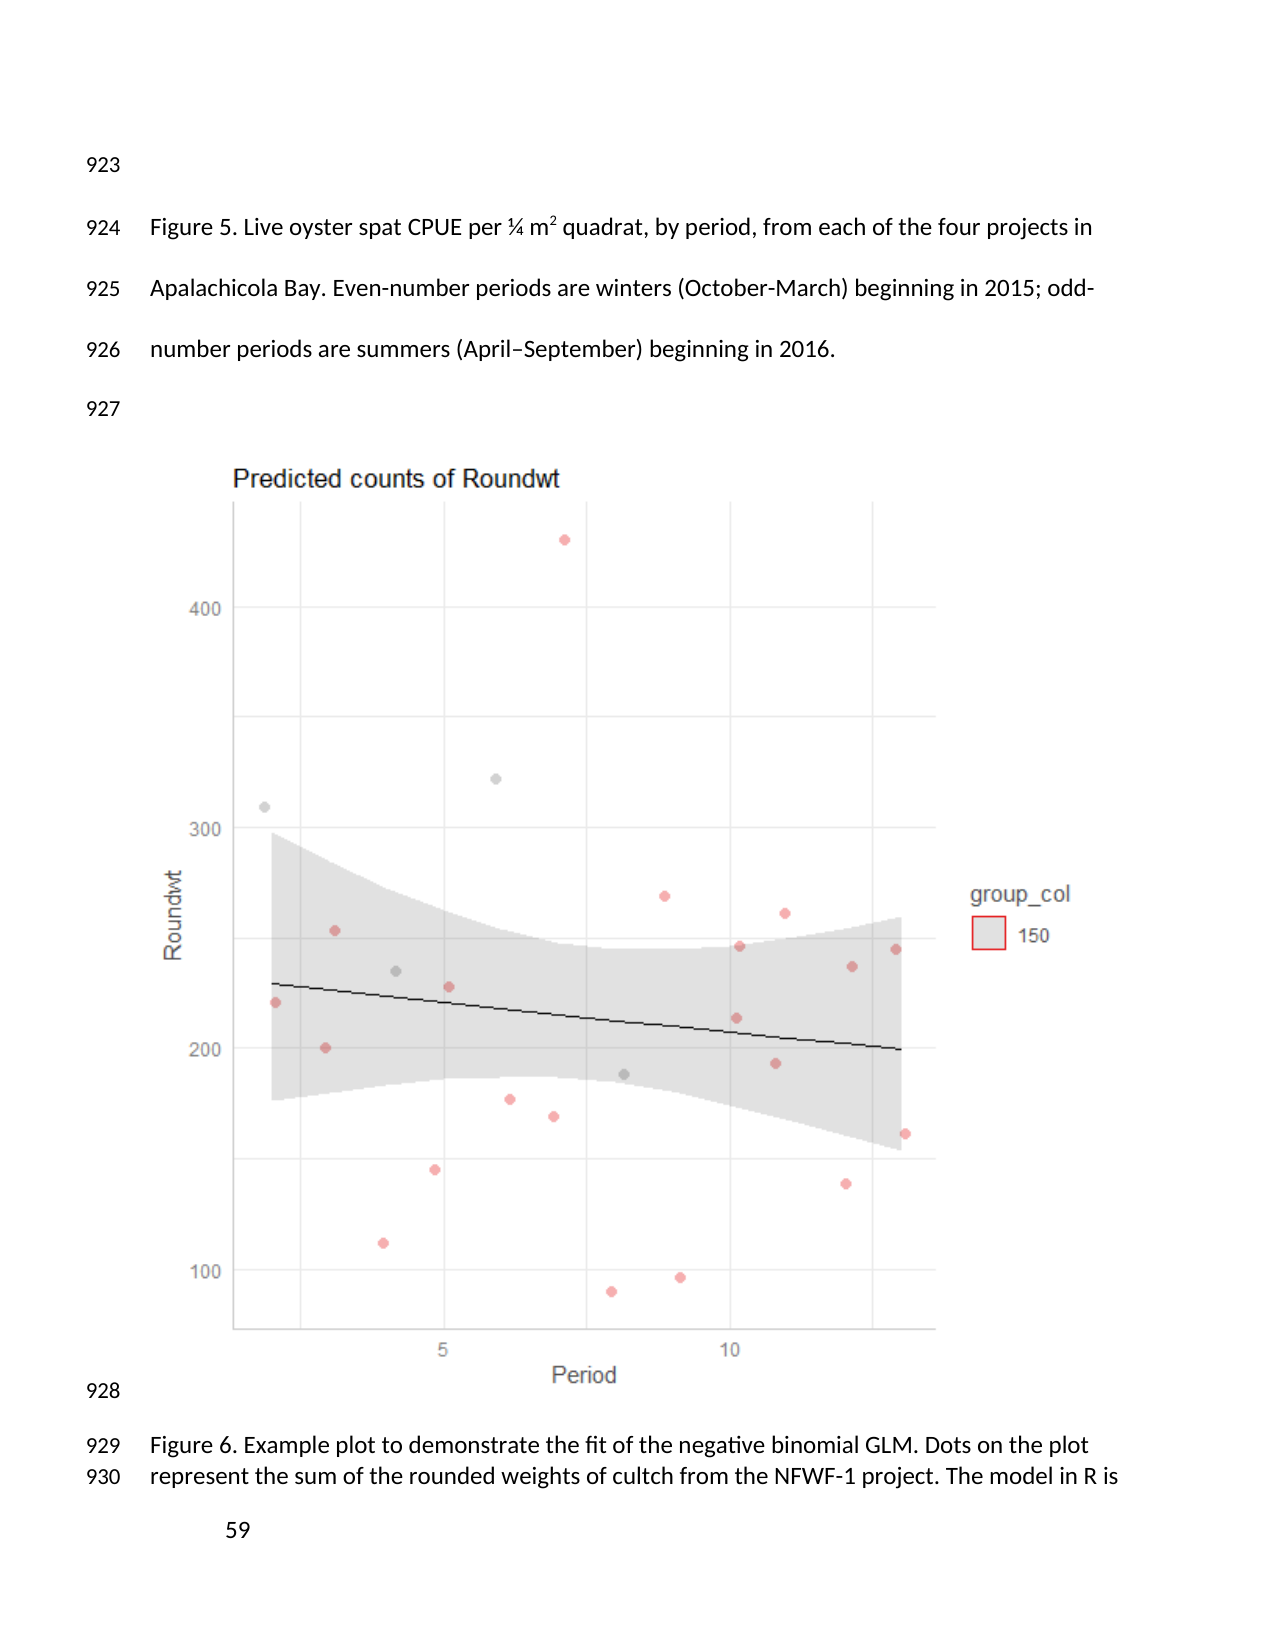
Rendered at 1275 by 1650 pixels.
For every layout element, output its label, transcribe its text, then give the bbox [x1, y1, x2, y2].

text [150, 1429, 1125, 1491]
text Figure 5. Live oyster spat CPUE per ¼ m2 quadrat, by period, from each of the four projects in Apalachicola Bay. Even-number periods are winters (October-March) beginning in 2015; odd-number periods are summers (April–September) beginning in 2016. [150, 211, 1125, 364]
picture [150, 455, 1094, 1399]
